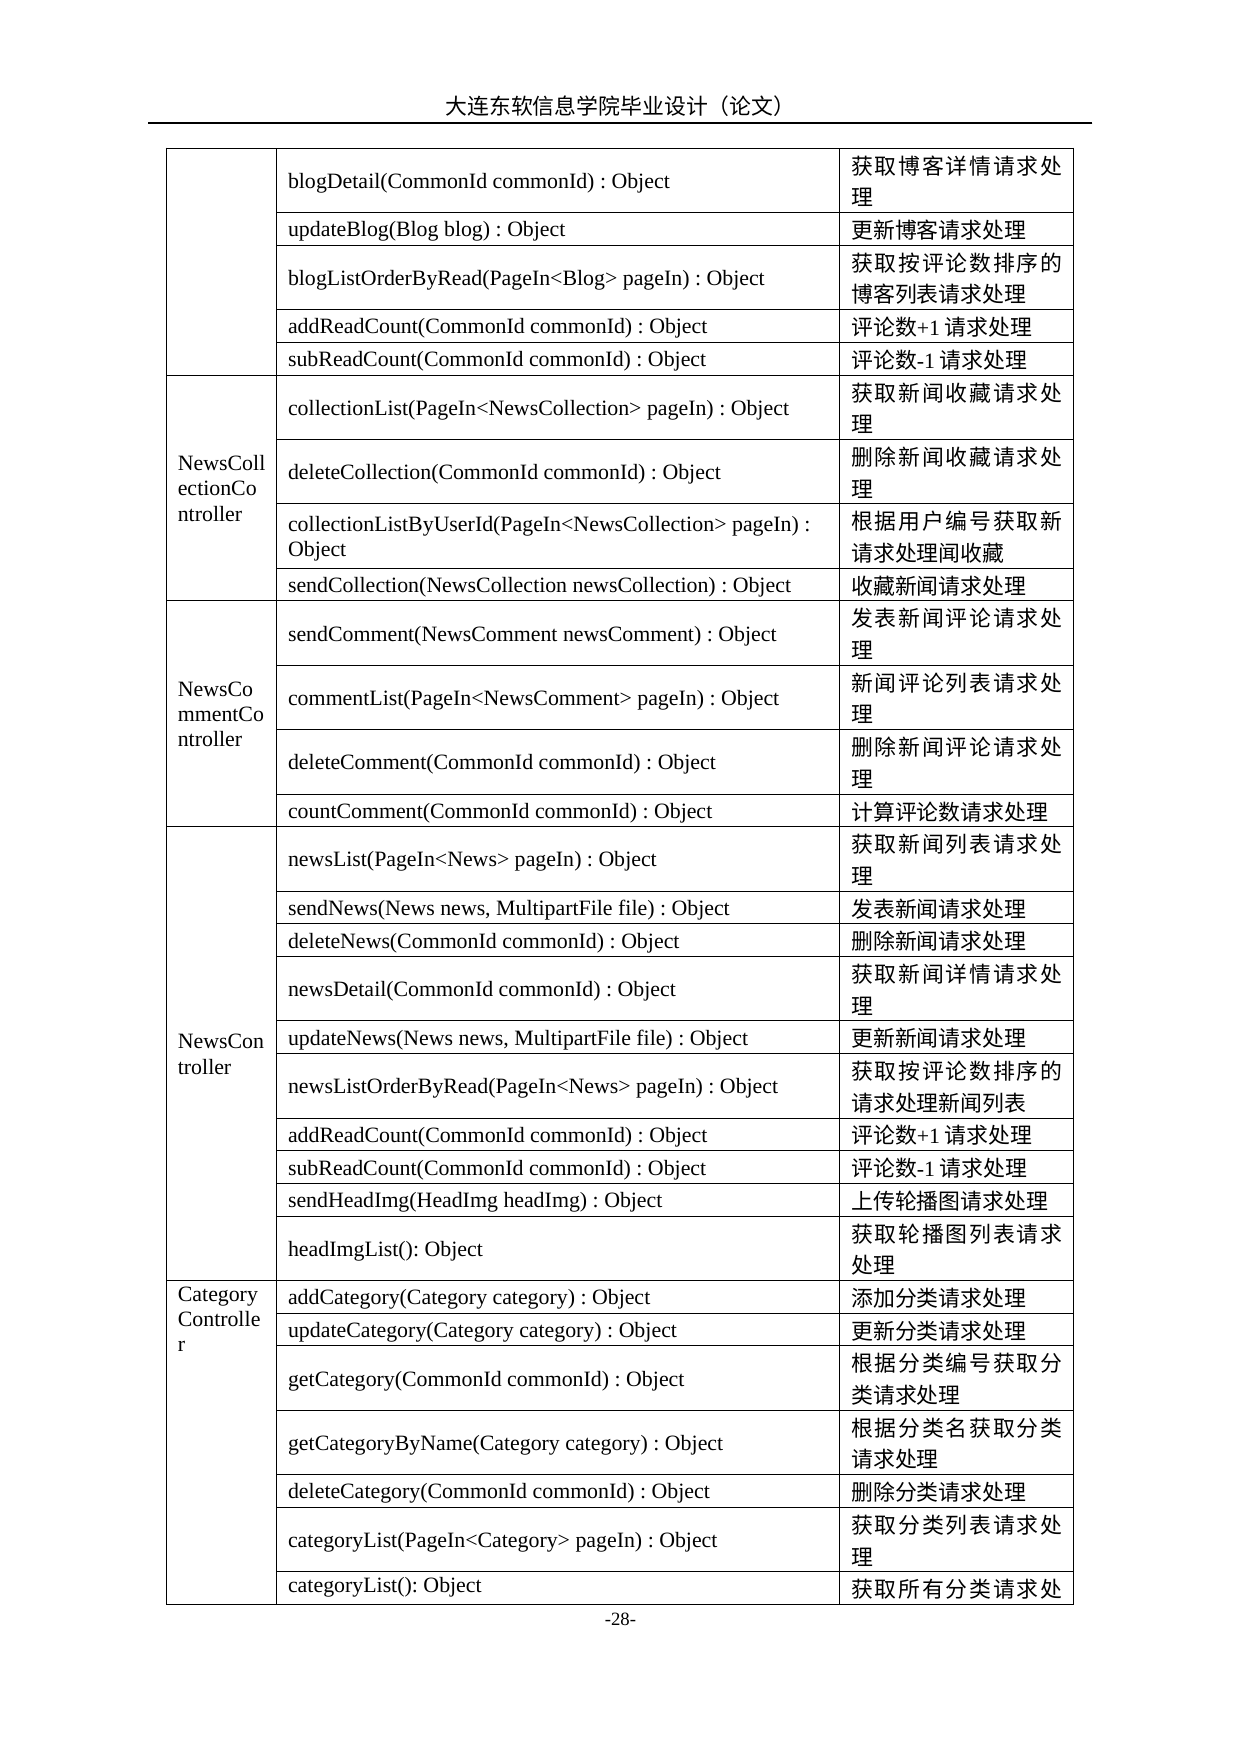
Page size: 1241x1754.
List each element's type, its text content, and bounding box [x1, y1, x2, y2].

table_cell collectionListByUserId(PageIn<NewsCollection> pageIn) : Object [277, 504, 839, 568]
table_cell 计算评论数请求处理 [840, 795, 1073, 826]
table_cell 评论数+1请求处理 [840, 310, 1073, 342]
table_cell 新闻评论列表请求处理 [840, 666, 1073, 729]
table_cell 收藏新闻请求处理 [840, 569, 1073, 600]
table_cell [277, 1572, 839, 1604]
table_cell 获取按评论数排序的博客列表请求处理 [840, 246, 1073, 309]
table_cell updateBlog(Blog blog) : Object [277, 213, 839, 245]
table_cell 更新新闻请求处理 [840, 1021, 1073, 1053]
table_cell blogListOrderByRead(PageIn<Blog> pageIn) : Object [277, 246, 839, 309]
table_cell NewsCommentController [167, 601, 276, 826]
table_cell 删除新闻评论请求处理 [840, 730, 1073, 793]
table_cell sendHeadImg(HeadImg headImg) : Object [277, 1184, 839, 1216]
table_cell subReadCount(CommonId commonId) : Object [277, 1151, 839, 1183]
table_cell addReadCount(CommonId commonId) : Object [277, 310, 839, 342]
table_cell 获取分类列表请求处理 [840, 1508, 1073, 1571]
table_cell 获取新闻详情请求处理 [840, 957, 1073, 1020]
table_cell addReadCount(CommonId commonId) : Object [277, 1119, 839, 1150]
table_cell newsListOrderByRead(PageIn<News> pageIn) : Object [277, 1054, 839, 1117]
table_cell 添加分类请求处理 [840, 1281, 1073, 1313]
table_cell 发表新闻请求处理 [840, 892, 1073, 923]
table_cell updateCategory(Category category) : Object [277, 1314, 839, 1345]
table_cell getCategoryByName(Category category) : Object [277, 1411, 839, 1474]
table_cell 删除新闻收藏请求处理 [840, 440, 1073, 503]
table_cell addCategory(Category category) : Object [277, 1281, 839, 1313]
table_cell 获取博客详情请求处理 [840, 149, 1073, 212]
table_cell 评论数-1请求处理 [840, 1151, 1073, 1183]
table_cell deleteCollection(CommonId commonId) : Object [277, 440, 839, 503]
table_cell 获取轮播图列表请求处理 [840, 1217, 1073, 1280]
table_cell 删除分类请求处理 [840, 1475, 1073, 1507]
table_cell 获取新闻列表请求处理 [840, 827, 1073, 891]
table_cell 发表新闻评论请求处理 [840, 601, 1073, 665]
table_cell NewsCollectionController [167, 376, 276, 600]
table_cell newsList(PageIn<News> pageIn) : Object [277, 827, 839, 891]
table_cell 根据分类名获取分类请求处理 [840, 1411, 1073, 1474]
table_cell CategoryController [167, 1281, 276, 1604]
table_cell NewsController [167, 827, 276, 1280]
table_cell countComment(CommonId commonId) : Object [277, 795, 839, 826]
table_cell deleteCategory(CommonId commonId) : Object [277, 1475, 839, 1507]
table_cell newsDetail(CommonId commonId) : Object [277, 957, 839, 1020]
table_cell collectionList(PageIn<NewsCollection> pageIn) : Object [277, 376, 839, 439]
table_cell 根据分类编号获取分类请求处理 [840, 1346, 1073, 1410]
table_cell commentList(PageIn<NewsComment> pageIn) : Object [277, 666, 839, 729]
table_cell 获取所有分类请求处理 [840, 1572, 1073, 1604]
table_cell sendNews(News news, MultipartFile file) : Object [277, 892, 839, 923]
table_cell headImgList(): Object [277, 1217, 839, 1280]
table_cell categoryList(PageIn<Category> pageIn) : Object [277, 1508, 839, 1571]
table_cell 获取按评论数排序的请求处理新闻列表 [840, 1054, 1073, 1117]
table_cell 评论数+1请求处理 [840, 1119, 1073, 1150]
table_cell 根据用户编号获取新请求处理闻收藏 [840, 504, 1073, 568]
table_cell blogDetail(CommonId commonId) : Object [277, 149, 839, 212]
table_cell 评论数-1请求处理 [840, 343, 1073, 374]
table_cell subReadCount(CommonId commonId) : Object [277, 343, 839, 374]
table_cell updateNews(News news, MultipartFile file) : Object [277, 1021, 839, 1053]
table_cell 上传轮播图请求处理 [840, 1184, 1073, 1216]
table_cell deleteComment(CommonId commonId) : Object [277, 730, 839, 793]
table_cell sendComment(NewsComment newsComment) : Object [277, 601, 839, 665]
table_cell 获取新闻收藏请求处理 [840, 376, 1073, 439]
table_cell getCategory(CommonId commonId) : Object [277, 1346, 839, 1410]
table_cell sendCollection(NewsCollection newsCollection) : Object [277, 569, 839, 600]
table_cell 更新分类请求处理 [840, 1314, 1073, 1345]
table_cell deleteNews(CommonId commonId) : Object [277, 924, 839, 956]
table_cell 删除新闻请求处理 [840, 924, 1073, 956]
table_cell 更新博客请求处理 [840, 213, 1073, 245]
